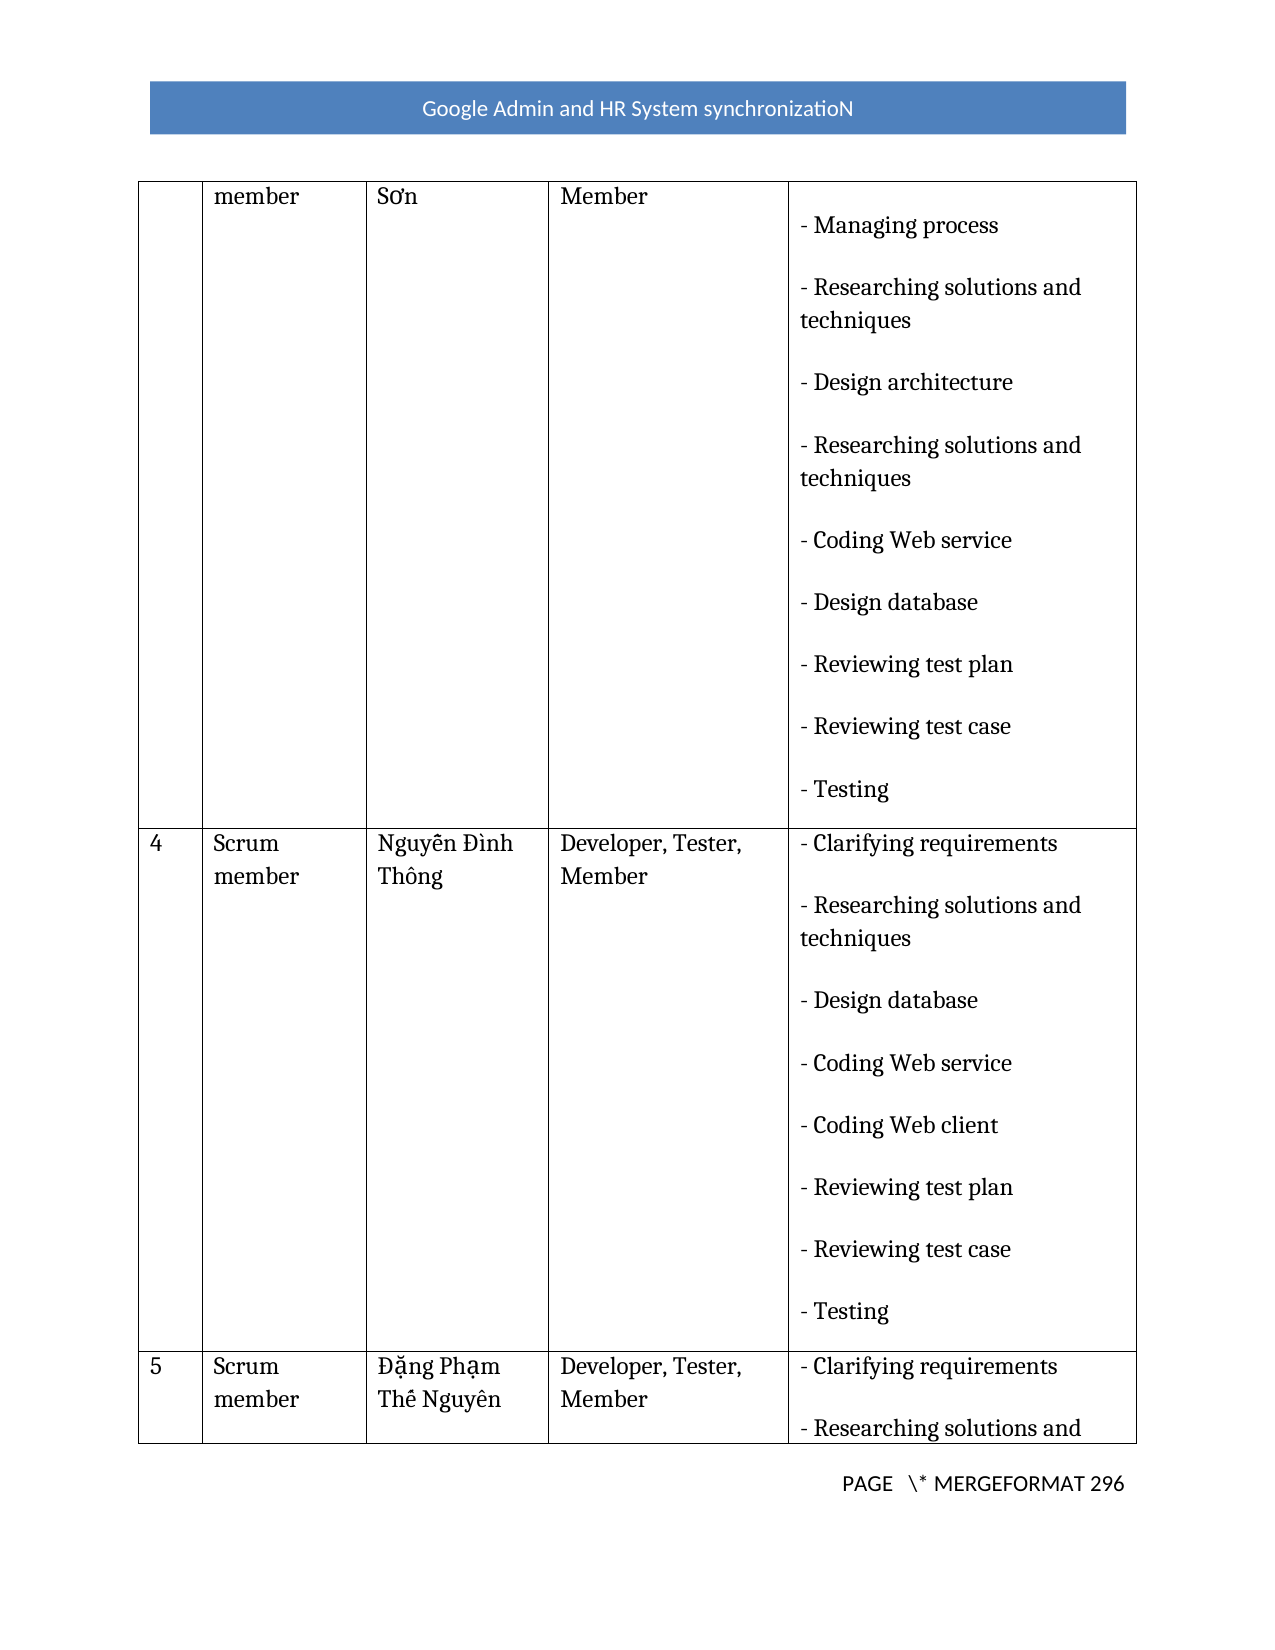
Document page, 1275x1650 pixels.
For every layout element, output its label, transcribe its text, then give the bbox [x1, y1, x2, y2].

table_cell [549, 1352, 788, 1443]
table_cell Scrum member [203, 1352, 366, 1443]
table_cell 4 [139, 829, 202, 1351]
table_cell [789, 182, 1136, 828]
table_cell Scrum member [203, 182, 366, 828]
table_cell 3 [139, 182, 202, 828]
table_cell Nguyễn Công Sơn [367, 182, 548, 828]
table_cell Scrum member [203, 829, 366, 1351]
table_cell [549, 182, 788, 828]
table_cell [367, 1352, 548, 1443]
table_cell 5 [139, 1352, 202, 1443]
table_cell Nguyễn Đình Thông [367, 829, 548, 1351]
table_cell Developer, Tester, Member [549, 829, 788, 1351]
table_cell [789, 1352, 1136, 1443]
